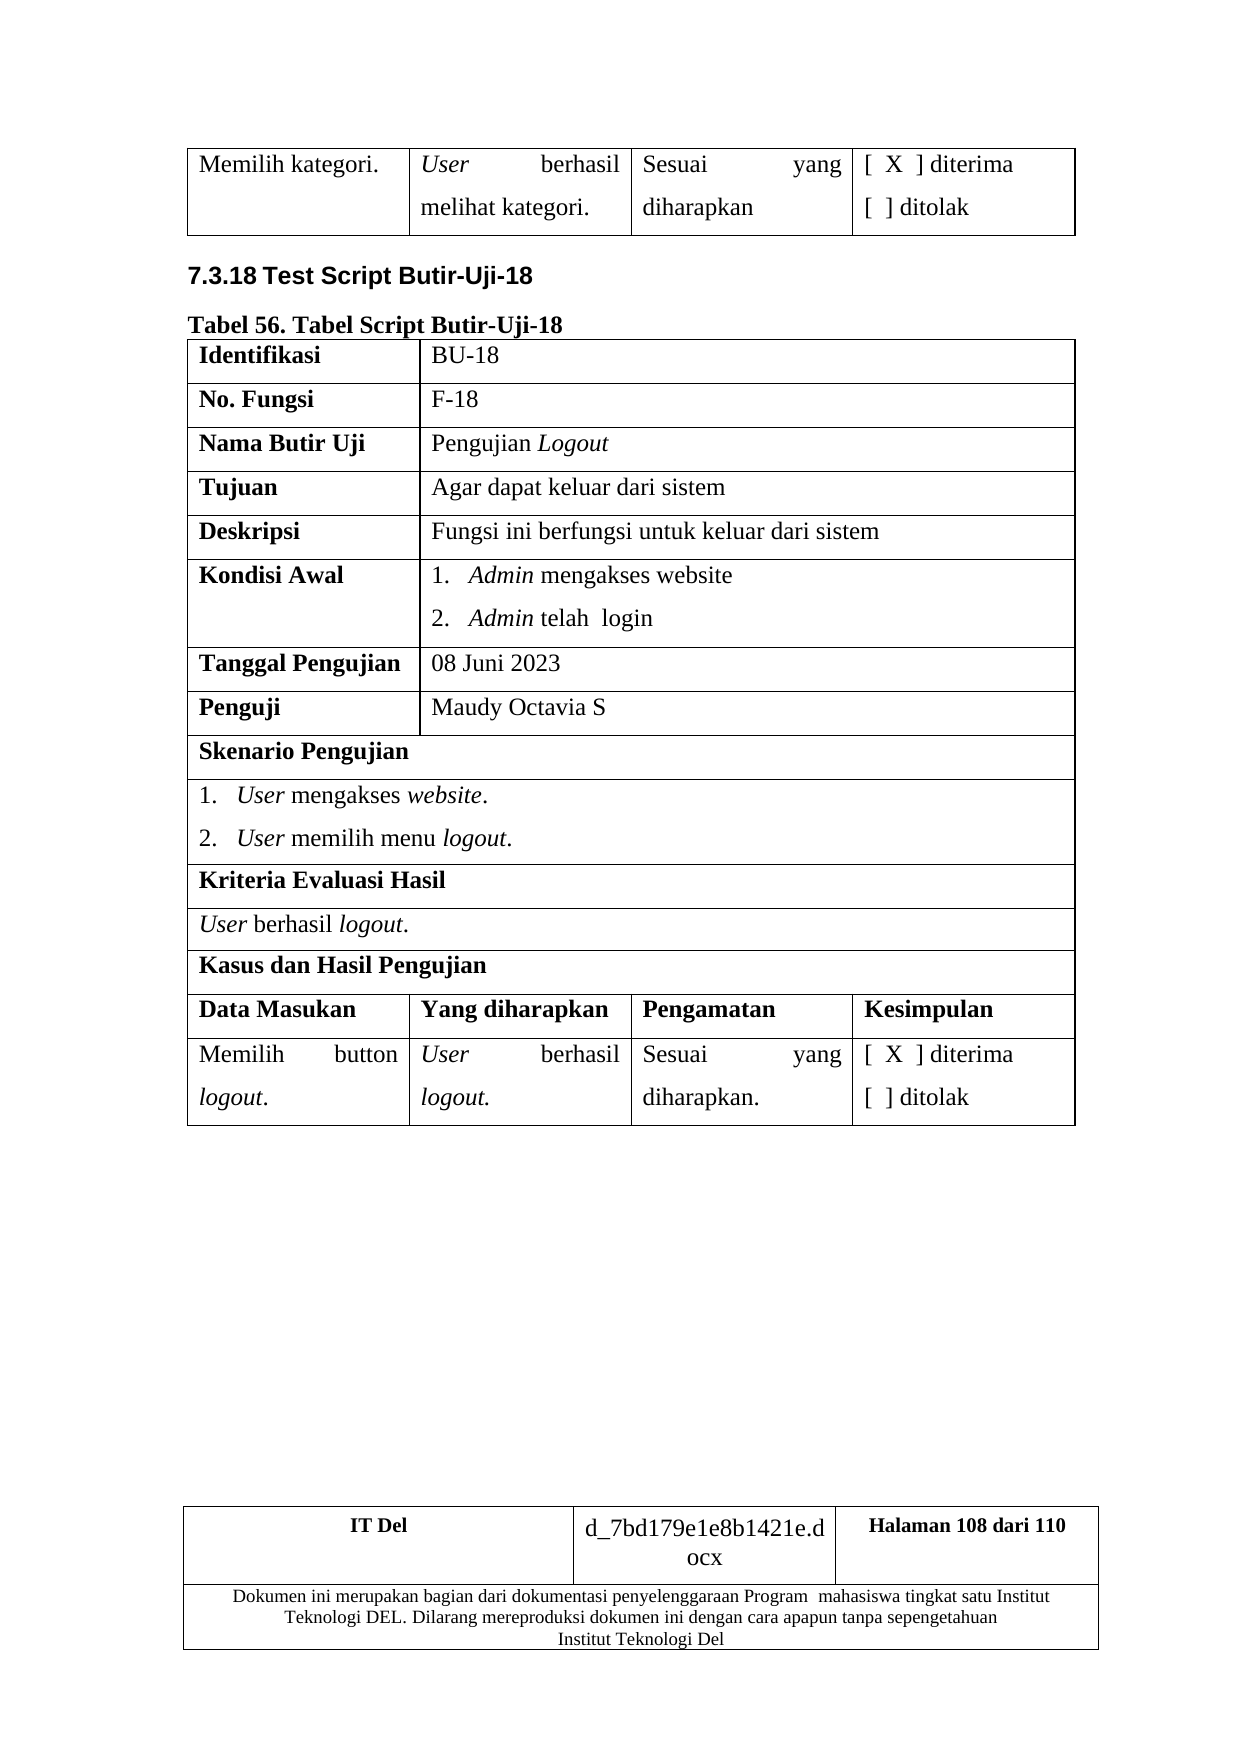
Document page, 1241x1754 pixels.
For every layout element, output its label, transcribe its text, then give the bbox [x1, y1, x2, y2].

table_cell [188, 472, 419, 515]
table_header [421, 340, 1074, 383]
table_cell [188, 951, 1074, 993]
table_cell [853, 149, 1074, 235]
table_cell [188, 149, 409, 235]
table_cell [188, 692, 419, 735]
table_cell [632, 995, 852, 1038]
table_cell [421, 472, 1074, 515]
text Tabel 56. Tabel Script Butir-Uji-18 [187, 310, 1092, 339]
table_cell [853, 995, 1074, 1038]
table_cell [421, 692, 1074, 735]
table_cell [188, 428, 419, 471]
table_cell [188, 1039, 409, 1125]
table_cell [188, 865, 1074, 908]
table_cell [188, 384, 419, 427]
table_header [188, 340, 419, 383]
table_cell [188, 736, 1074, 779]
subtitle Test Script Butir-Uji-18 [187, 261, 1092, 290]
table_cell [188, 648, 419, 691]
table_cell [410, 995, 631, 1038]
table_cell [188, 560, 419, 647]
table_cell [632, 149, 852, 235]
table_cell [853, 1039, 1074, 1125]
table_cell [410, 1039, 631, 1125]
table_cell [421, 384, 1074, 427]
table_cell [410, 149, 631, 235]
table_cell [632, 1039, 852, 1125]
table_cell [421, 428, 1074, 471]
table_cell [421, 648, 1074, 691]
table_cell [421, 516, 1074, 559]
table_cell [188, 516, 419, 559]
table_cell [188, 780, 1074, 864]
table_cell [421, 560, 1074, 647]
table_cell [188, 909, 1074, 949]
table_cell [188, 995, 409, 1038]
